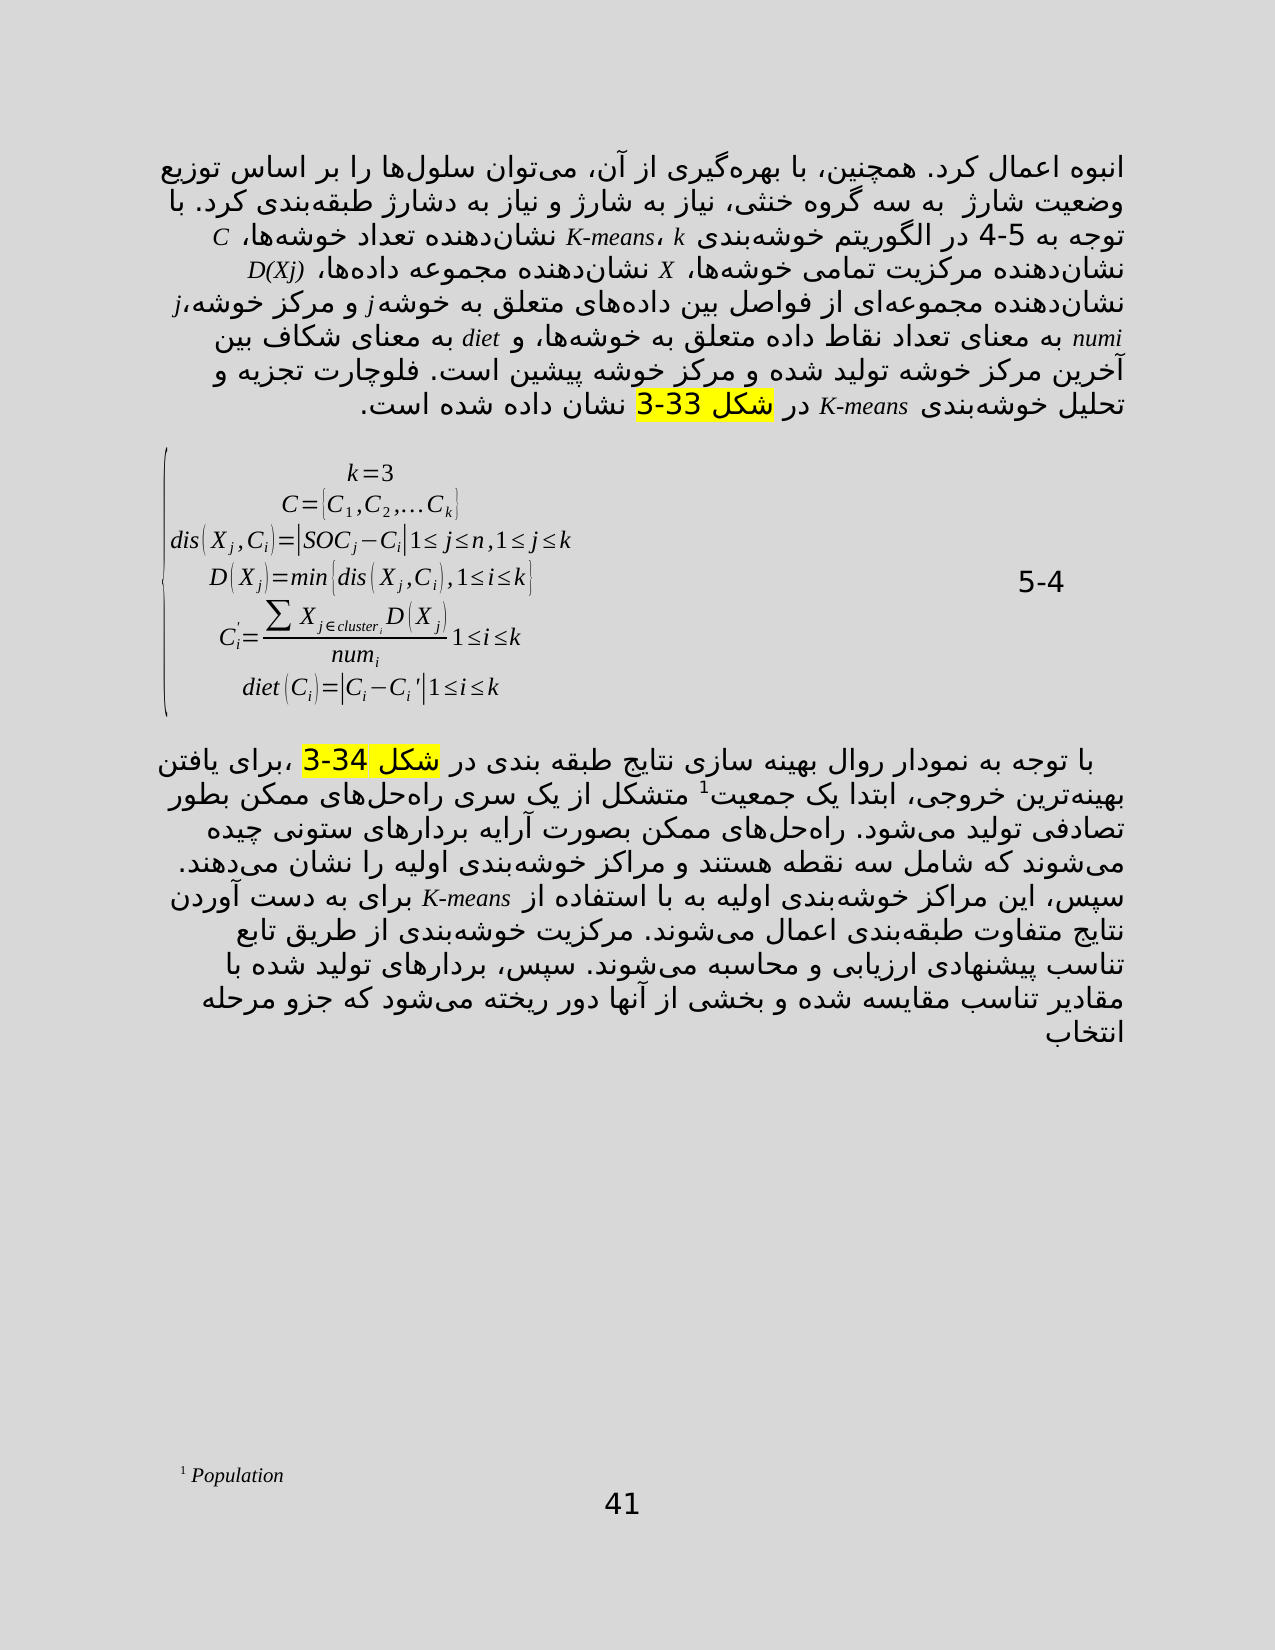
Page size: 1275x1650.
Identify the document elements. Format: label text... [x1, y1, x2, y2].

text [150, 150, 1125, 422]
table_header [150, 434, 698, 731]
